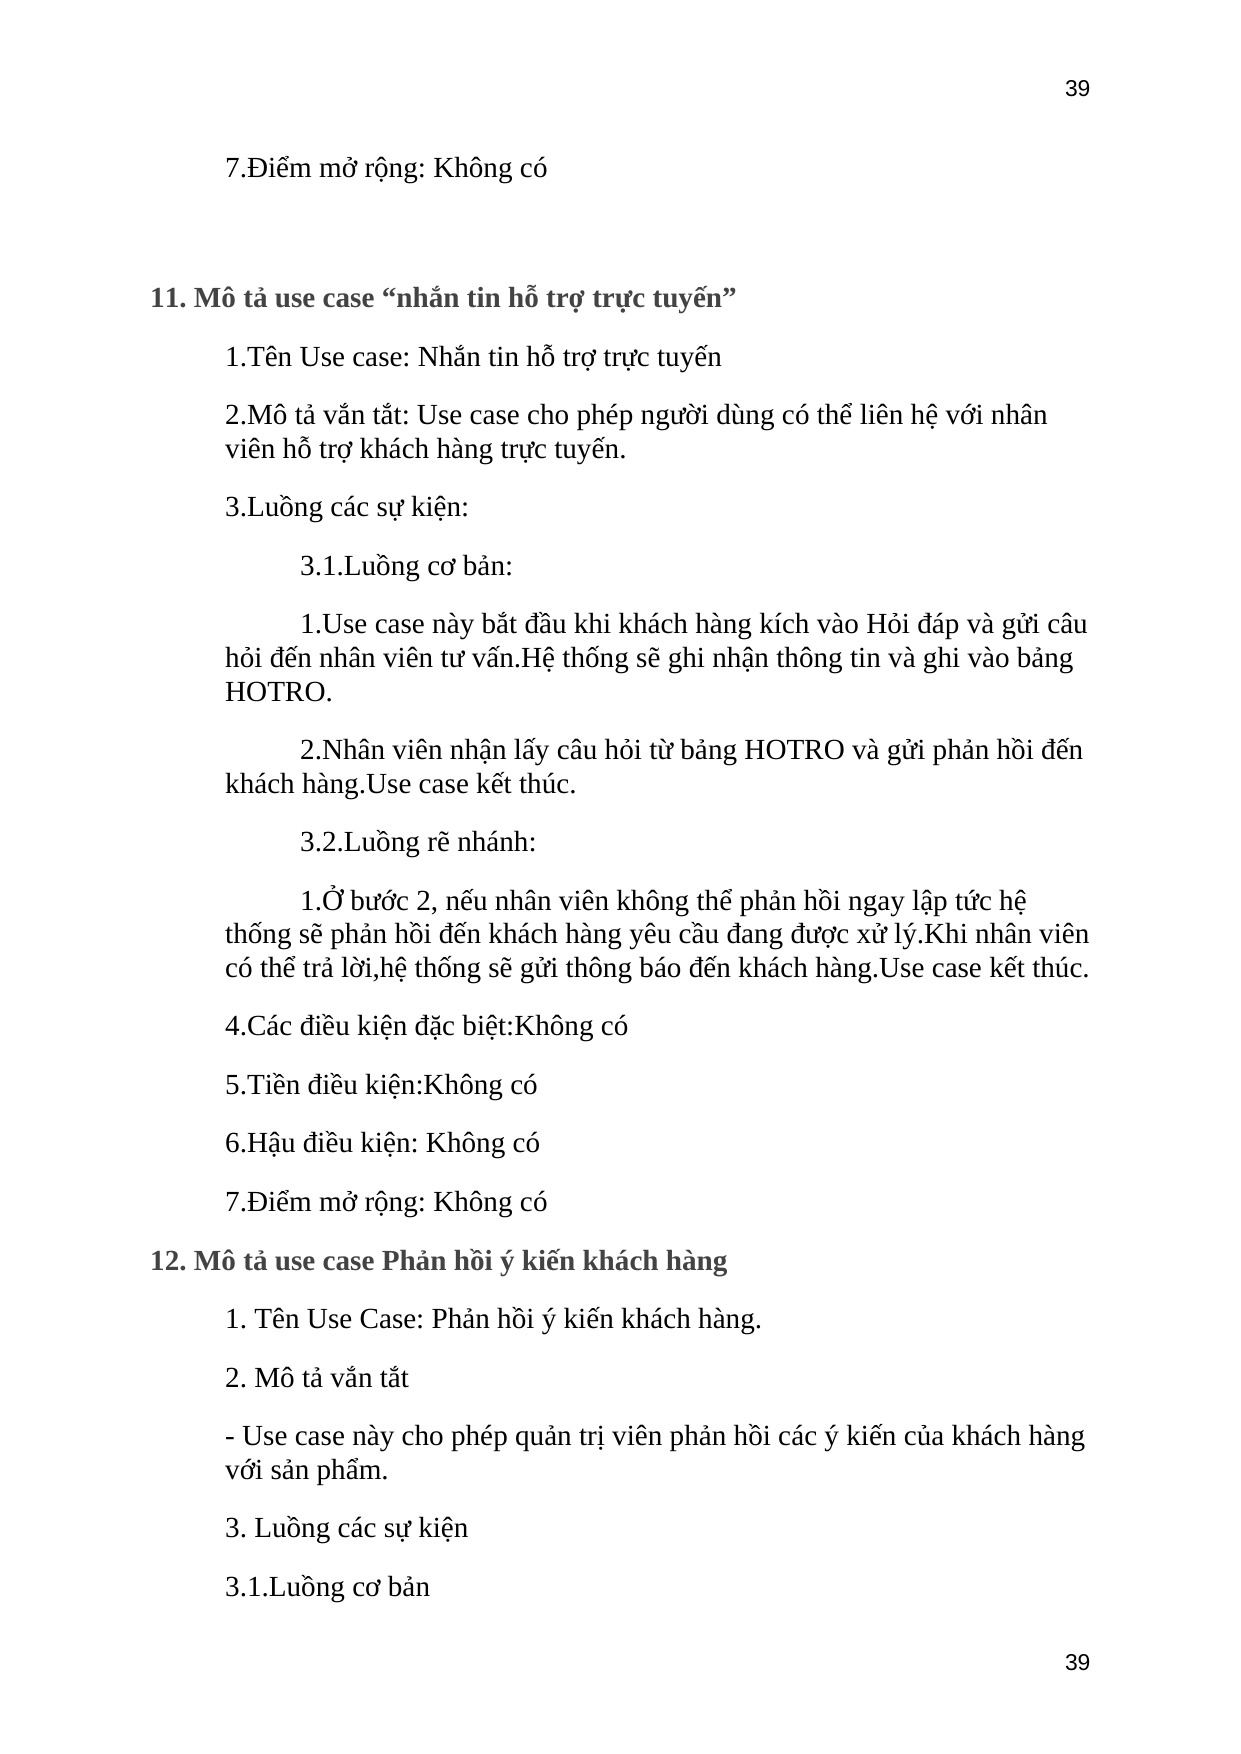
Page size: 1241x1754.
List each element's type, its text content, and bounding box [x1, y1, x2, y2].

text 3.Luồng các sự kiện: [225, 489, 1090, 523]
text 2.Nhân viên nhận lấy câu hỏi từ bảng HOTRO và gửi phản hồi đến khách hàng.Use case kết thúc. [225, 732, 1090, 799]
text 5.Tiền điều kiện:Không có [225, 1067, 1090, 1101]
text - Use case này cho phép quản trị viên phản hồi các ý kiến của khách hàng với sản phẩm. [225, 1418, 1090, 1485]
text 1.Use case này bắt đầu khi khách hàng kích vào Hỏi đáp và gửi câu hỏi đến nhân viên tư vấn.Hệ thống sẽ ghi nhận thông tin và ghi vào bảng HOTRO. [225, 607, 1090, 707]
text 6.Hậu điều kiện: Không có [225, 1126, 1090, 1159]
text 7.Điểm mở rộng: Không có [225, 150, 1090, 183]
text 7.Điểm mở rộng: Không có [225, 1184, 1090, 1218]
text 4.Các điều kiện đặc biệt:Không có [225, 1008, 1090, 1042]
text 3. Luồng các sự kiện [225, 1510, 1090, 1544]
subtitle 12. Mô tả use case Phản hồi ý kiến khách hàng [150, 1243, 1090, 1276]
text 3.2.Luồng rẽ nhánh: [225, 824, 1090, 858]
text 3.1.Luồng cơ bản [225, 1569, 1090, 1602]
text 1.Tên Use case: Nhắn tin hỗ trợ trực tuyến [225, 339, 1090, 372]
text 2.Mô tả vắn tắt: Use case cho phép người dùng có thể liên hệ với nhân viên hỗ trợ khách hàng trực tuyến. [225, 397, 1090, 464]
text 3.1.Luồng cơ bản: [225, 548, 1090, 582]
text 2. Mô tả vắn tắt [225, 1360, 1090, 1393]
text 1.Ở bước 2, nếu nhân viên không thể phản hồi ngay lập tức hệ thống sẽ phản hồi đến khách hàng yêu cầu đang được xử lý.Khi nhân viên có thể trả lời,hệ thống sẽ gửi thông báo đến khách hàng.Use case kết thúc. [225, 883, 1090, 983]
subtitle 11. Mô tả use case “nhắn tin hỗ trợ trực tuyến” [150, 280, 1090, 314]
text 1. Tên Use Case: Phản hồi ý kiến khách hàng. [225, 1301, 1090, 1335]
